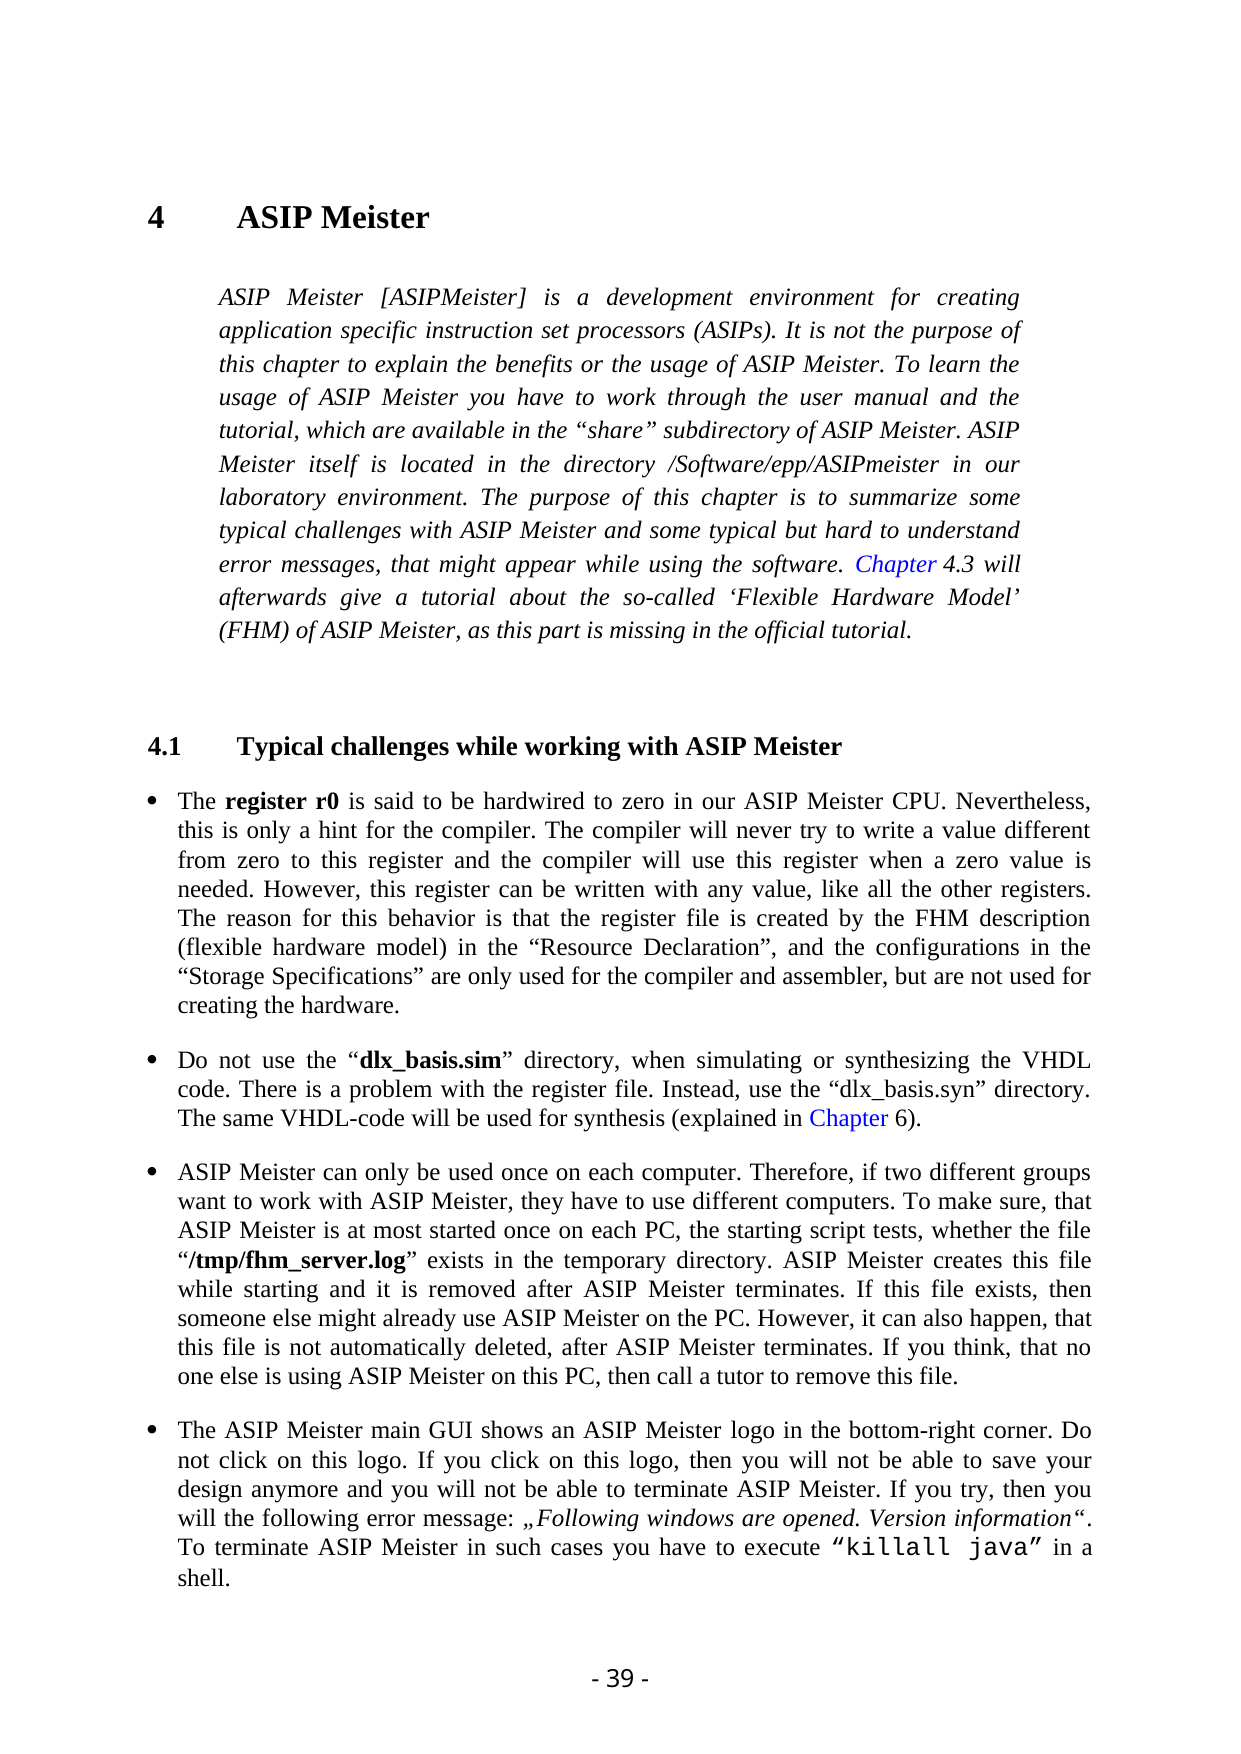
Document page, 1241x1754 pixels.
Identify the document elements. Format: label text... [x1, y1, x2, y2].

subtitle ASIP Meister [148, 198, 1092, 236]
list The register r0 is said to be hardwired to zero in our ASIP Meister CPU. Nevertheless, this is only a hint for the compiler. The compiler will never try to write a value different from zero to this register and the compiler will use this register when a zero value is needed. However, this register can be written with any value, like all the other registers. The reason for this behavior is that the register file is created by the FHM description (flexible hardware model) in the “Resource Declaration”, and the configurations in the “Storage Specifications” are only used for the compiler and assembler, but are not used for creating the hardware. [148, 786, 1092, 1019]
text ASIP Meister [ASIPMeister] is a development environment for creating application specific instruction set processors (ASIPs). It is not the purpose of this chapter to explain the benefits or the usage of ASIP Meister. To learn the usage of ASIP Meister you have to work through the user manual and the tutorial, which are available in the “share” subdirectory of ASIP Meister. ASIP Meister itself is located in the directory /Software/epp/ASIPmeister in our laboratory environment. The purpose of this chapter is to summarize some typical challenges with ASIP Meister and some typical but hard to understand error messages, that might appear while using the software. Chapter ‎4.3 will afterwards give a tutorial about the so-called ‘Flexible Hardware Model’ (FHM) of ASIP Meister, as this part is missing in the official tutorial. [218, 278, 1021, 644]
list ASIP Meister can only be used once on each computer. Therefore, if two different groups want to work with ASIP Meister, they have to use different computers. To make sure, that ASIP Meister is at most started once on each PC, the starting script tests, whether the file “/tmp/fhm_server.log” exists in the temporary directory. ASIP Meister creates this file while starting and it is removed after ASIP Meister terminates. If this file exists, then someone else might already use ASIP Meister on the PC. However, it can also happen, that this file is not automatically deleted, after ASIP Meister terminates. If you think, that no one else is using ASIP Meister on this PC, then call a tutor to remove this file. [148, 1157, 1092, 1390]
list The ASIP Meister main GUI shows an ASIP Meister logo in the bottom-right corner. Do not click on this logo. If you click on this logo, then you will not be able to save your design anymore and you will not be able to terminate ASIP Meister. If you try, then you will the following error message: „Following windows are opened. Version information“. To terminate ASIP Meister in such cases you have to execute “killall java” in a shell. [148, 1415, 1092, 1592]
list Do not use the “dlx_basis.sim” directory, when simulating or synthesizing the VHDL code. There is a problem with the register file. Instead, use the “dlx_basis.syn” directory. The same VHDL-code will be used for synthesis (explained in Chapter ‎6). [148, 1044, 1092, 1132]
subtitle Typical challenges while working with ASIP Meister [148, 723, 1092, 761]
